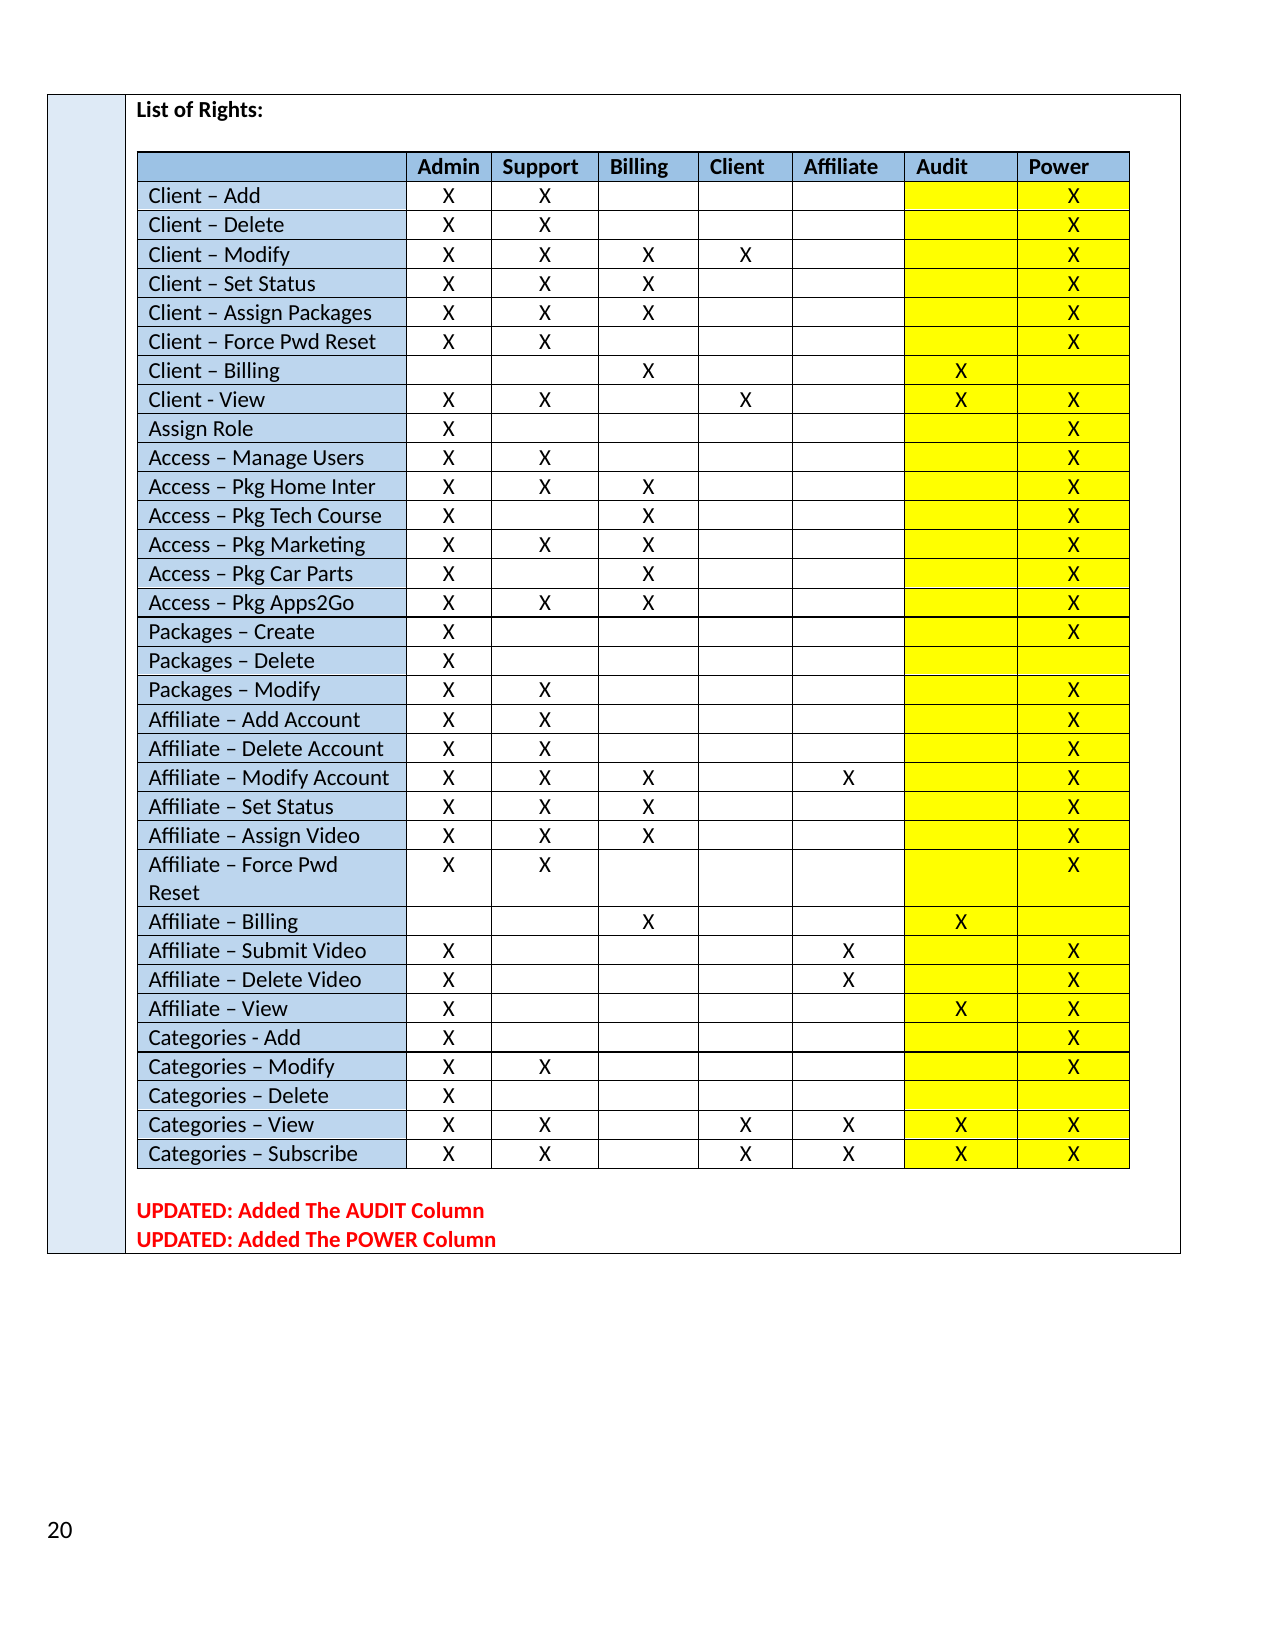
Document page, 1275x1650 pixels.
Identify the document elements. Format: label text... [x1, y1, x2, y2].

table_header List of Rights: UPDATED: Added The AUDIT Column UPDATED: Added The POWER Column [126, 95, 1180, 1253]
table_header [48, 95, 125, 1253]
